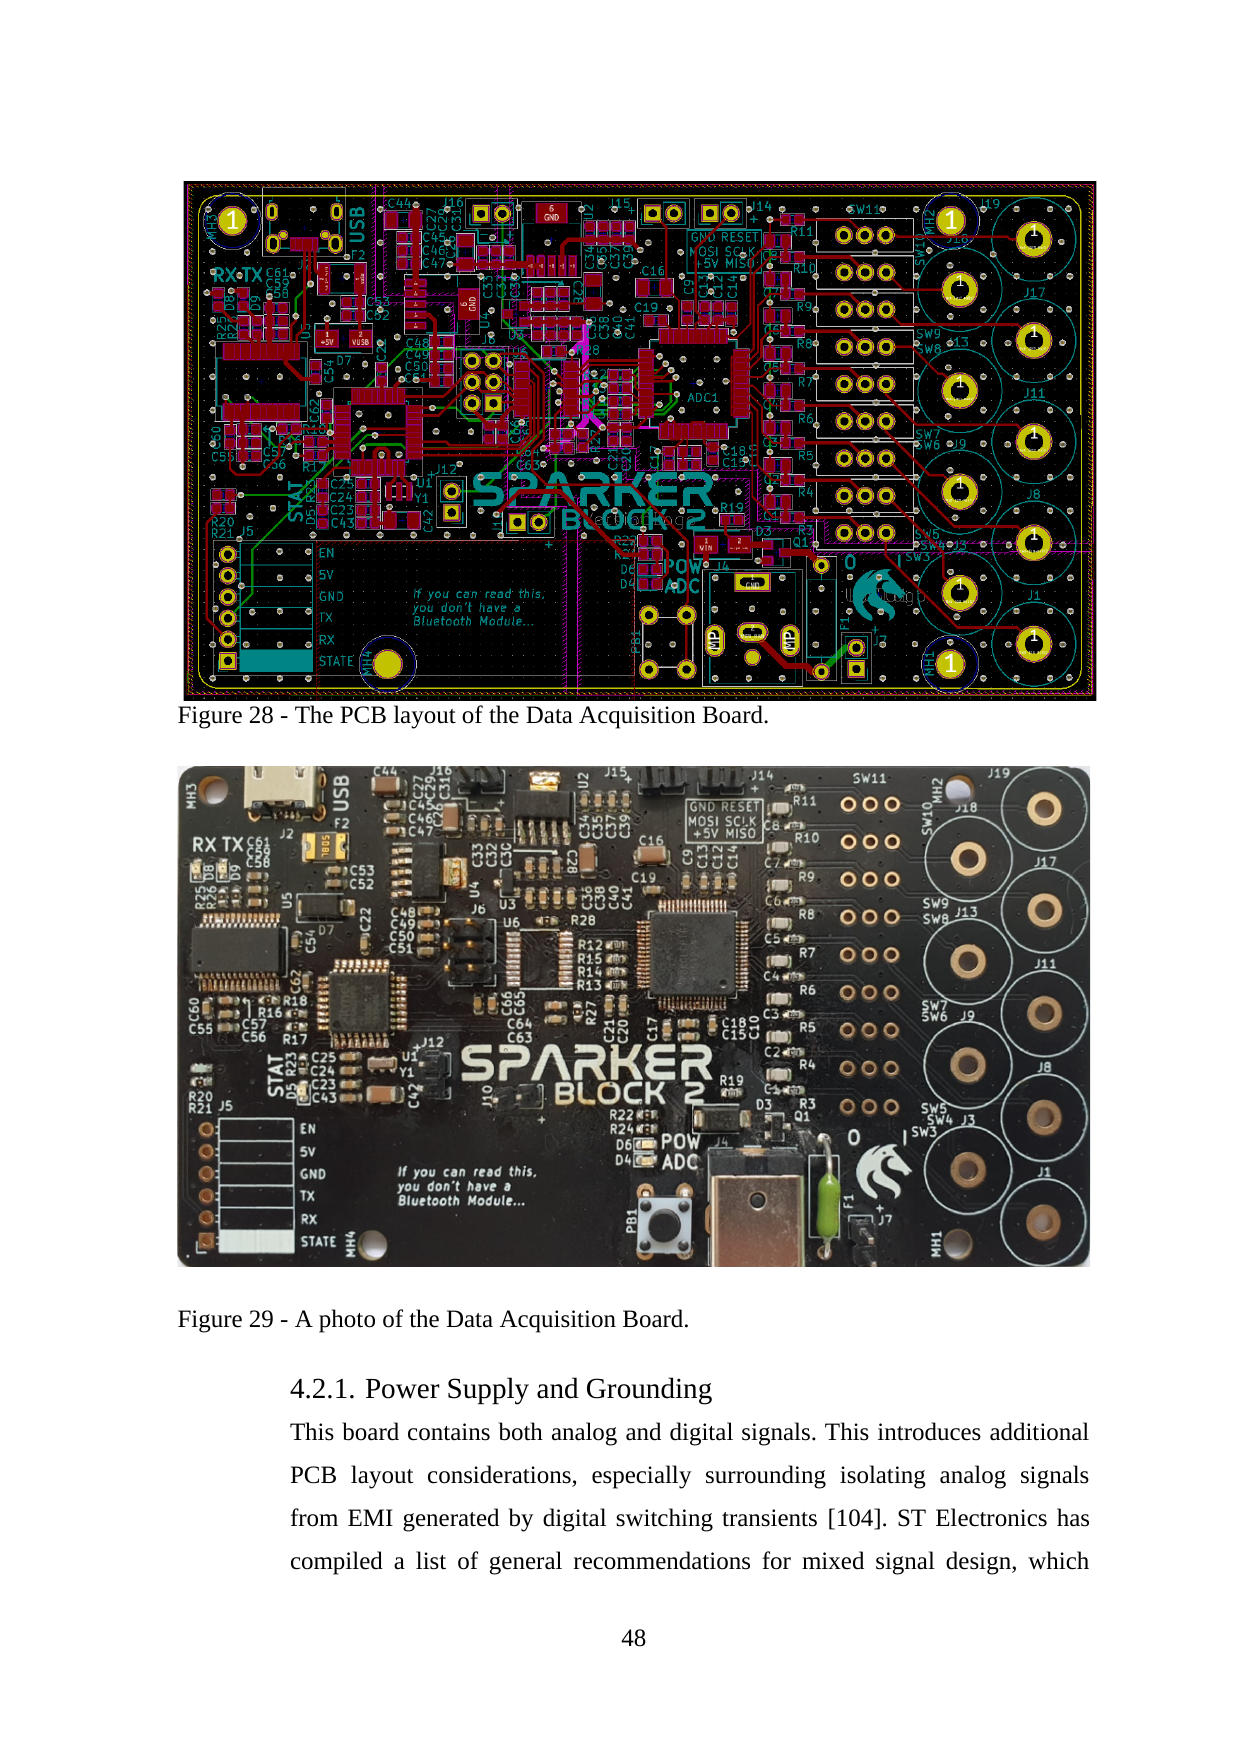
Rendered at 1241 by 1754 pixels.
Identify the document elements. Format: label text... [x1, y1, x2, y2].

subtitle Power Supply and Grounding [290, 1371, 1090, 1404]
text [290, 1417, 1090, 1575]
text Figure 29 - A photo of the Data Acquisition Board. [177, 1267, 1090, 1333]
picture [183, 181, 1097, 701]
picture [177, 766, 1091, 1267]
